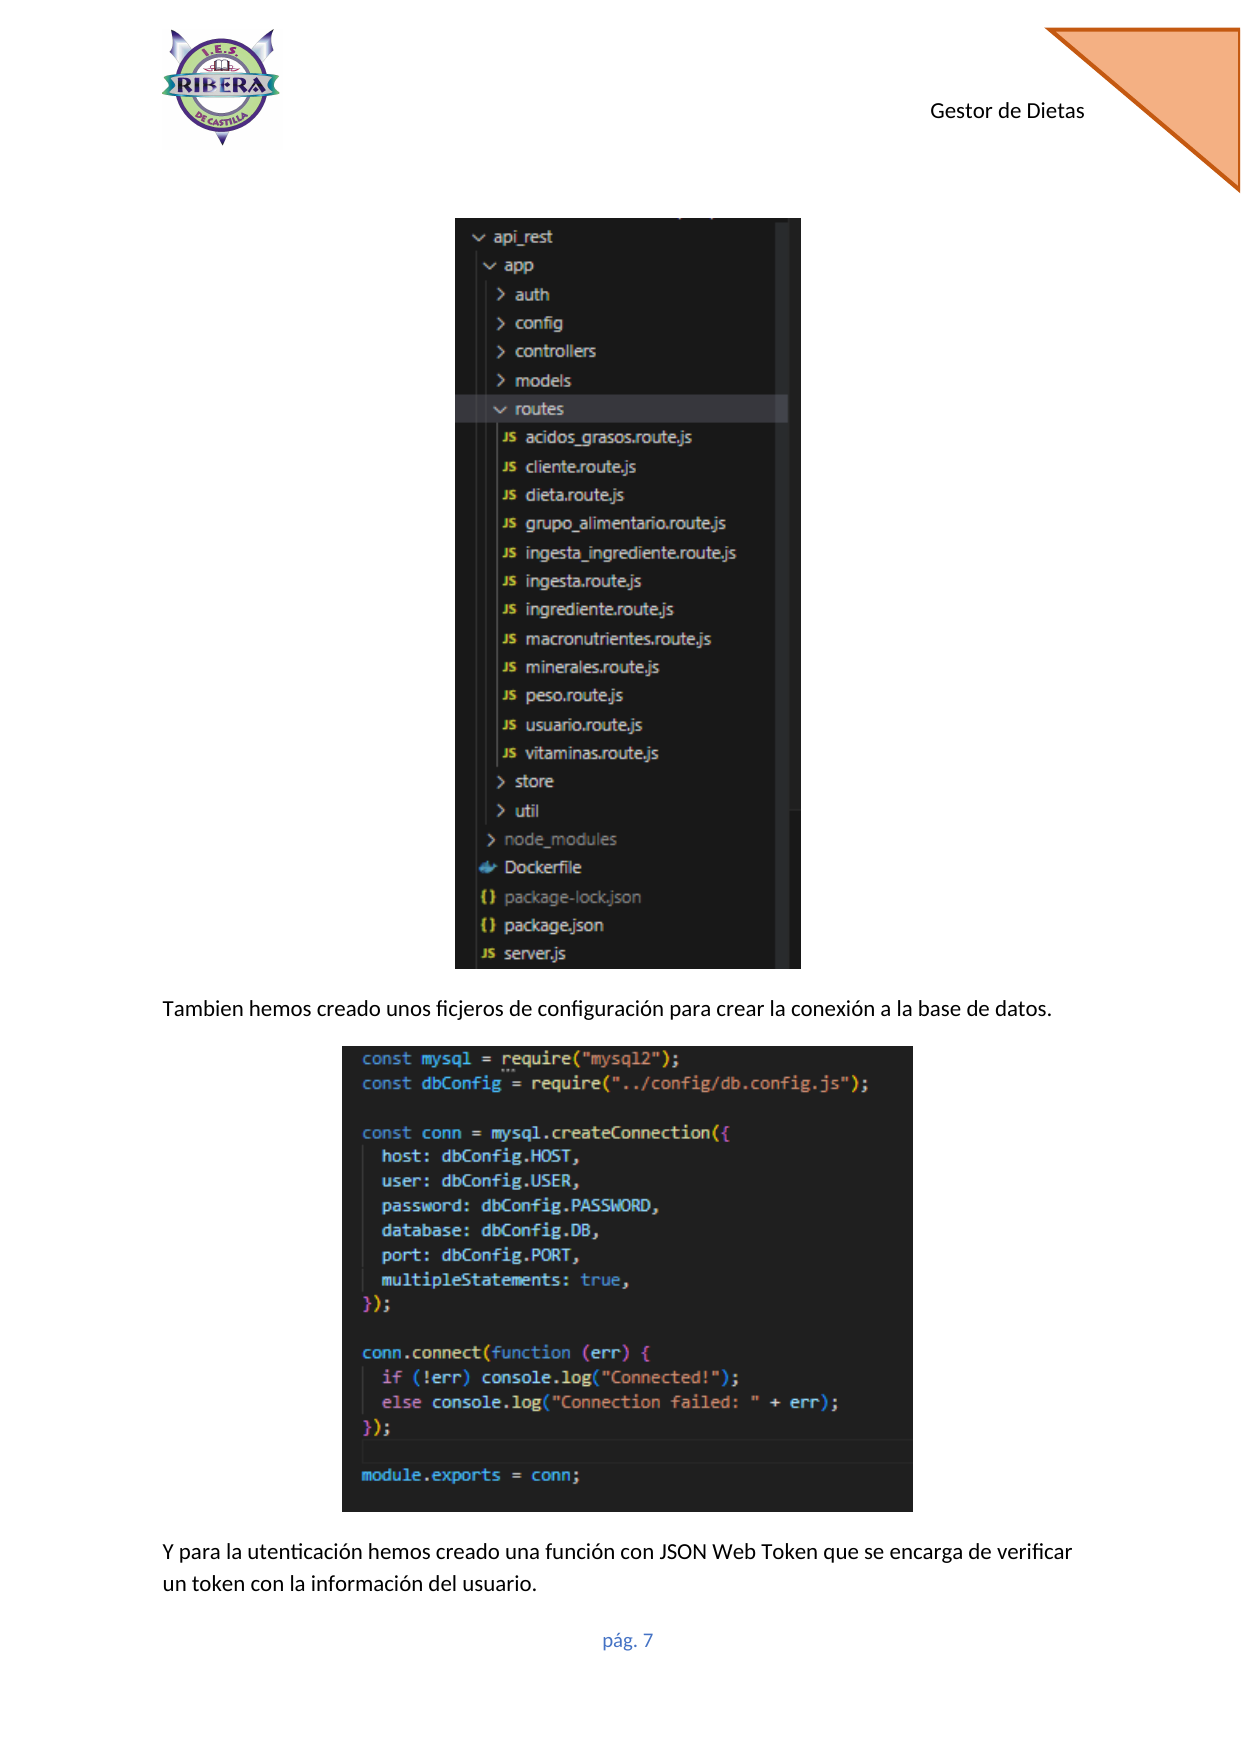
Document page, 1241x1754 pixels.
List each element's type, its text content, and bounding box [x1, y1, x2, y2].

picture [455, 218, 801, 969]
picture [342, 1046, 913, 1512]
text Y para la utenticación hemos creado una función con JSON Web Token que se encarga de verificar un token con la información del usuario. [162, 1537, 1093, 1597]
picture [162, 29, 283, 150]
text Tambien hemos creado unos ficjeros de configuración para crear la conexión a la base de datos. [162, 994, 1093, 1022]
